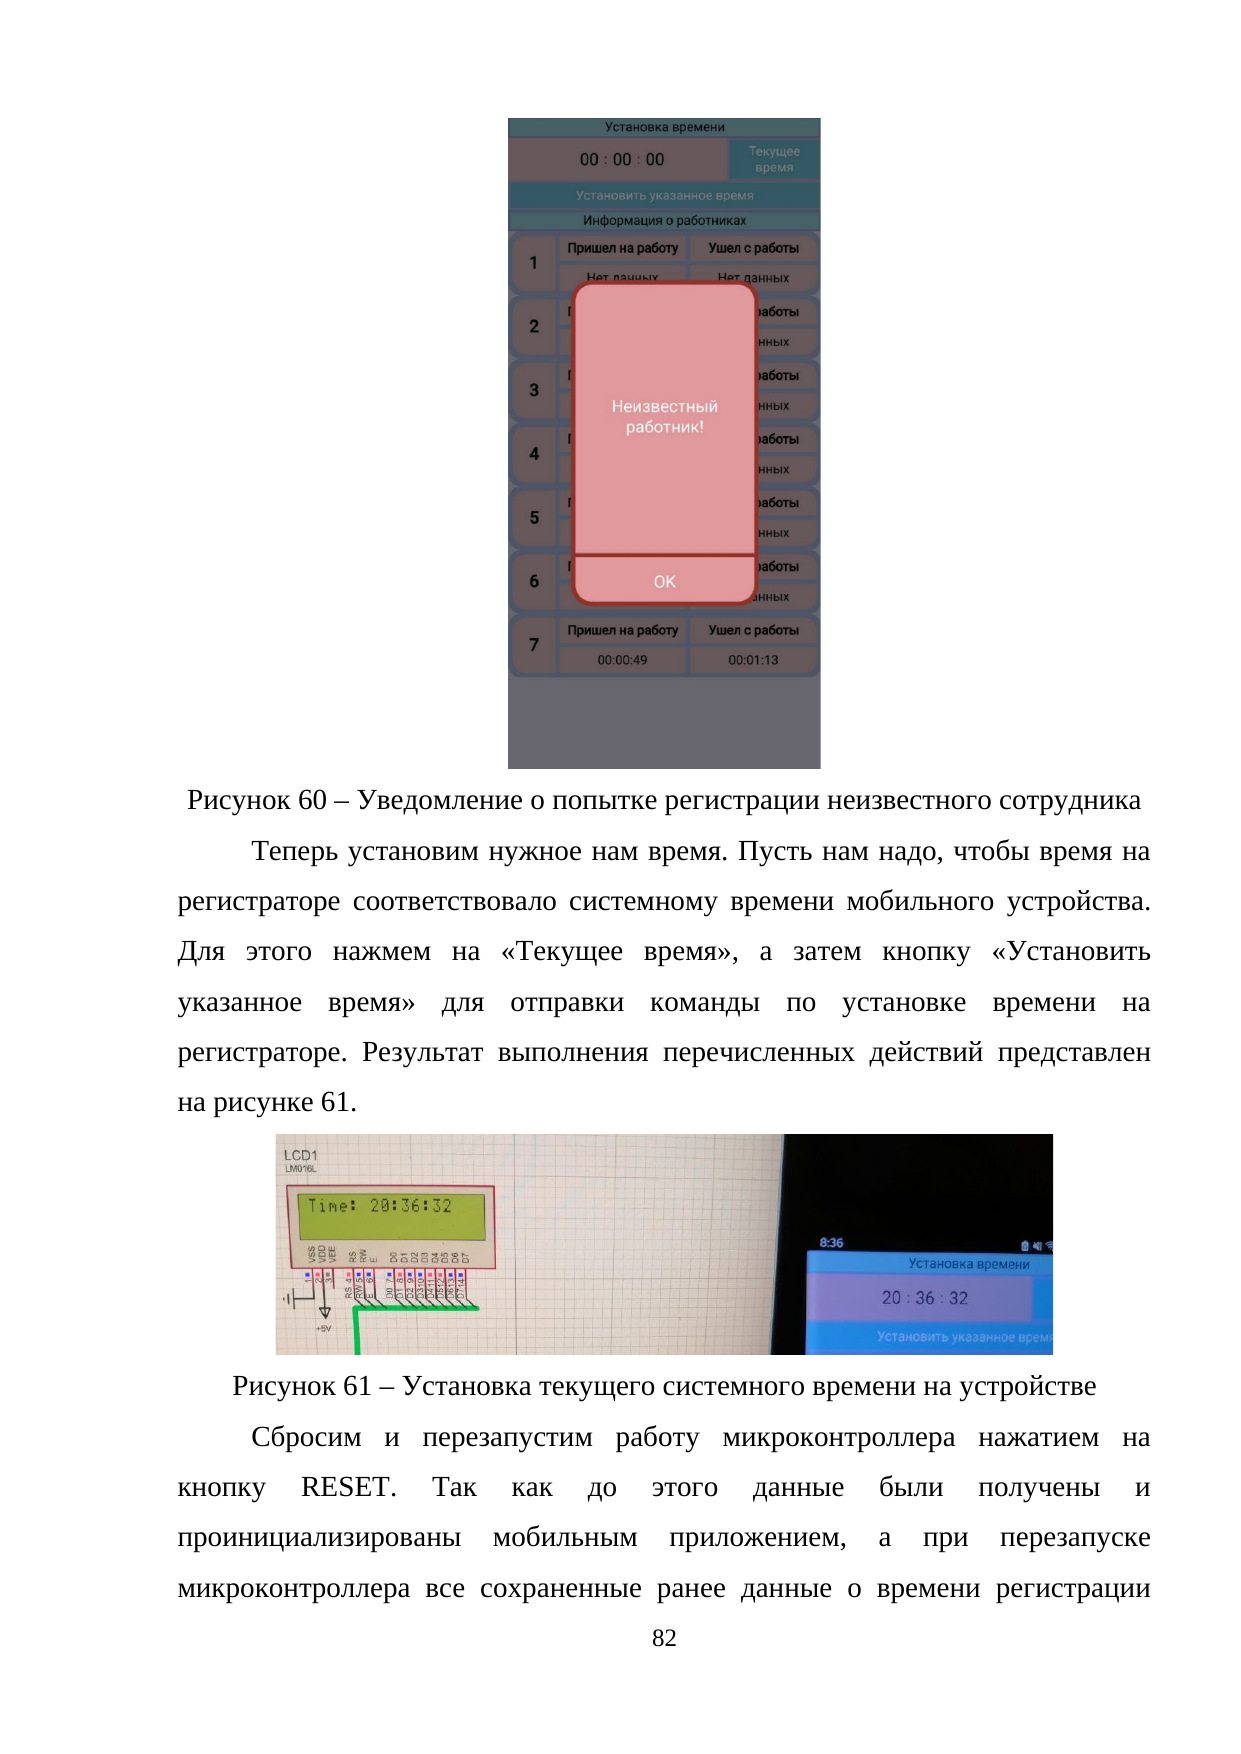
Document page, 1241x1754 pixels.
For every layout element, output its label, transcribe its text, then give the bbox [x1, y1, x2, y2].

text Теперь установим нужное нам время. Пусть нам надо, чтобы время на регистраторе соответствовало системному времени мобильного устройства. Для этого нажмем на «Текущее время», а затем кнопку «Установить указанное время» для отправки команды по установке времени на регистраторе. Результат выполнения перечисленных действий представлен на рисунке 61. [177, 833, 1152, 1118]
picture [508, 118, 821, 769]
picture [275, 1134, 1054, 1355]
text Рисунок 61 – Установка текущего системного времени на устройстве [177, 1368, 1152, 1402]
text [177, 1419, 1152, 1603]
text Рисунок 60 – Уведомление о попытке регистрации неизвестного сотрудника [177, 782, 1152, 816]
